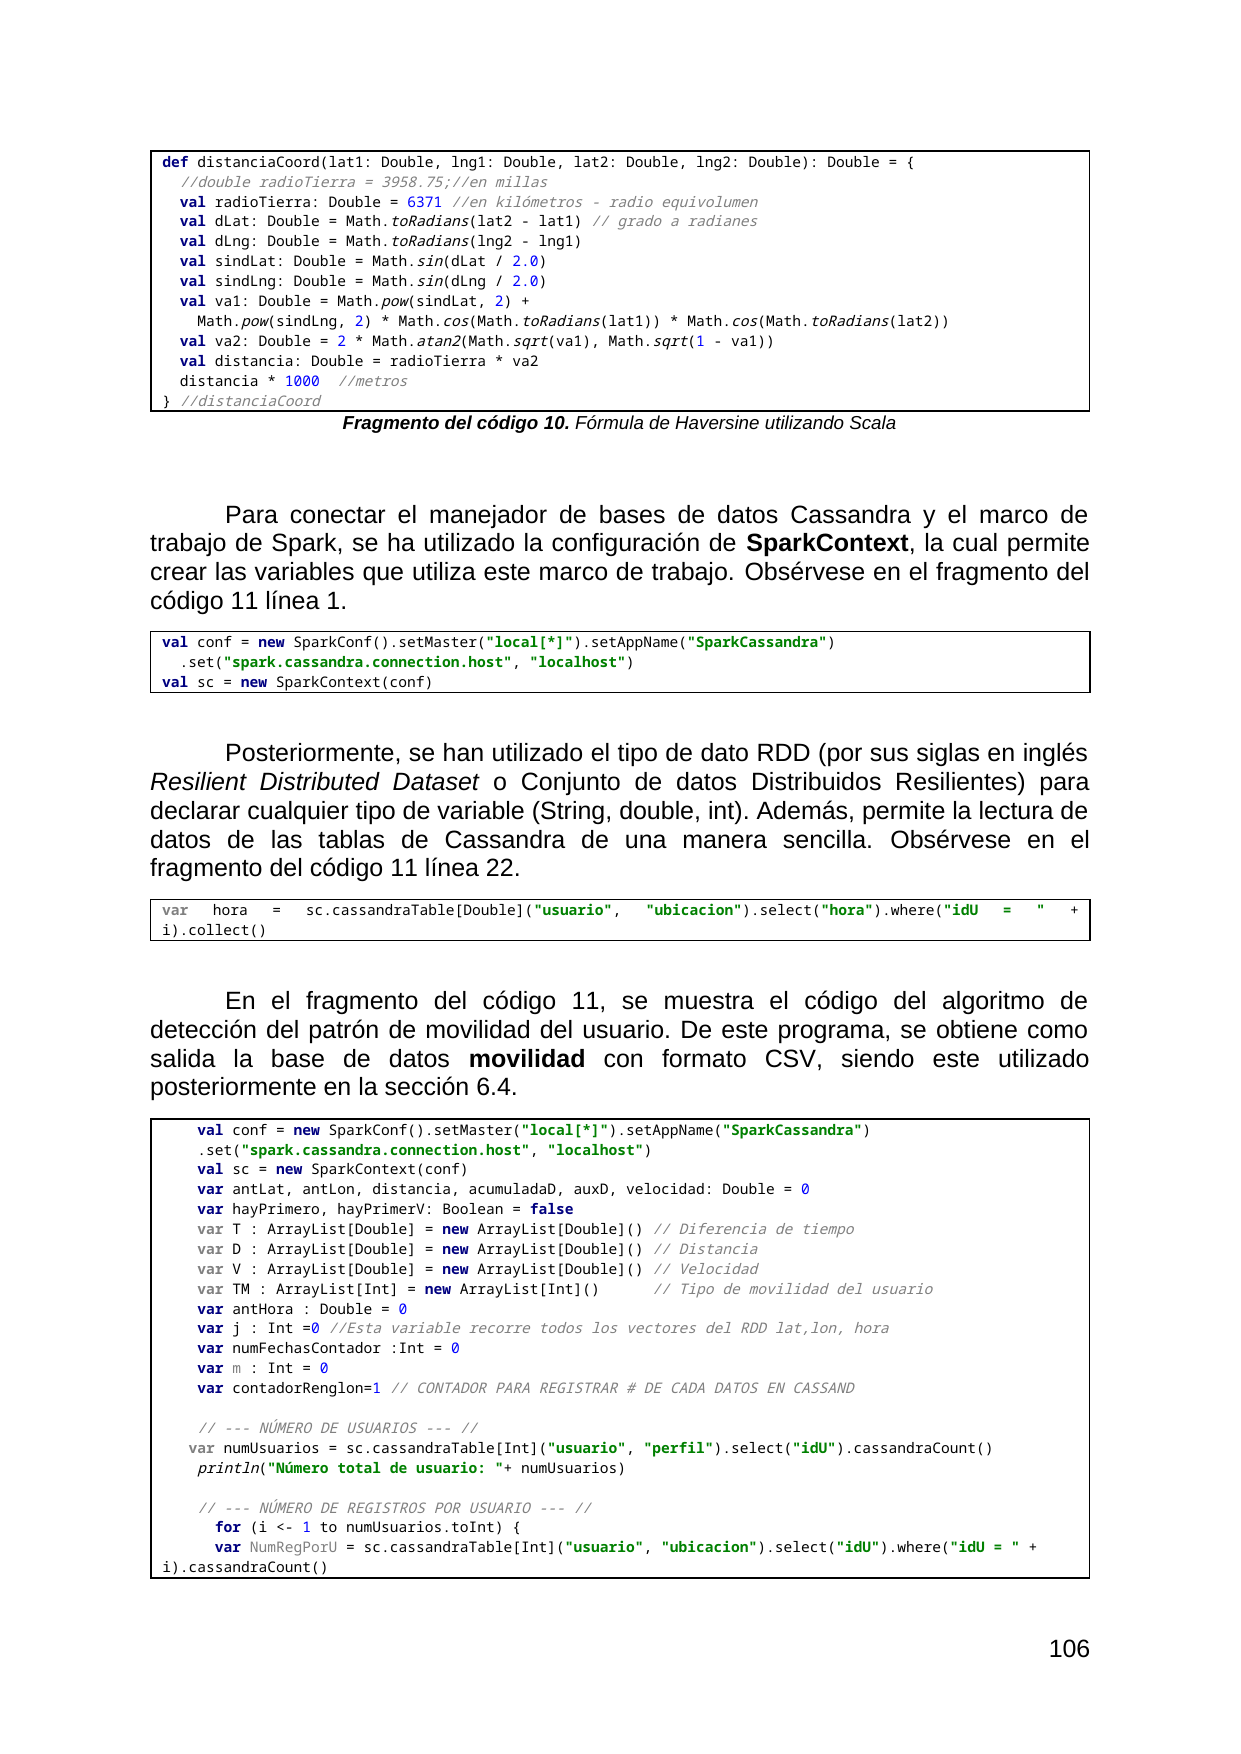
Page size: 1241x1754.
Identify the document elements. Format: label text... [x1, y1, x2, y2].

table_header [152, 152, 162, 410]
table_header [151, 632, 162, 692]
table_header var hora = sc.cassandraTable[Double]("usuario", "ubicacion").select("hora").where("idU = " + i).collect() [151, 900, 1089, 940]
text Para conectar el manejador de bases de datos Cassandra y el marco de trabajo de Spark, se ha utilizado la configuración de SparkContext, la cual permite crear las variables que utiliza este marco de trabajo. Obsérvese en el fragmento del código 11 línea 1. [150, 499, 1090, 614]
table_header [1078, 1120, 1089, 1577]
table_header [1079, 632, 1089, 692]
text Posteriormente, se han utilizado el tipo de dato RDD (por sus siglas en inglés Resilient Distributed Dataset o Conjunto de datos Distribuidos Resilientes) para declarar cualquier tipo de variable (String, double, int). Además, permite la lectura de datos de las tablas de Cassandra de una manera sencilla. Obsérvese en el fragmento del código 11 línea 22. [150, 738, 1090, 882]
text Fragmento del código 10. Fórmula de Haversine utilizando Scala [150, 412, 1090, 433]
text En el fragmento del código 11, se muestra el código del algoritmo de detección del patrón de movilidad del usuario. De este programa, se obtiene como salida la base de datos movilidad con formato CSV, siendo este utilizado posteriormente en la sección 6.4. [150, 986, 1090, 1101]
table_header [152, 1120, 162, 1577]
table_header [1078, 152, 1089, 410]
